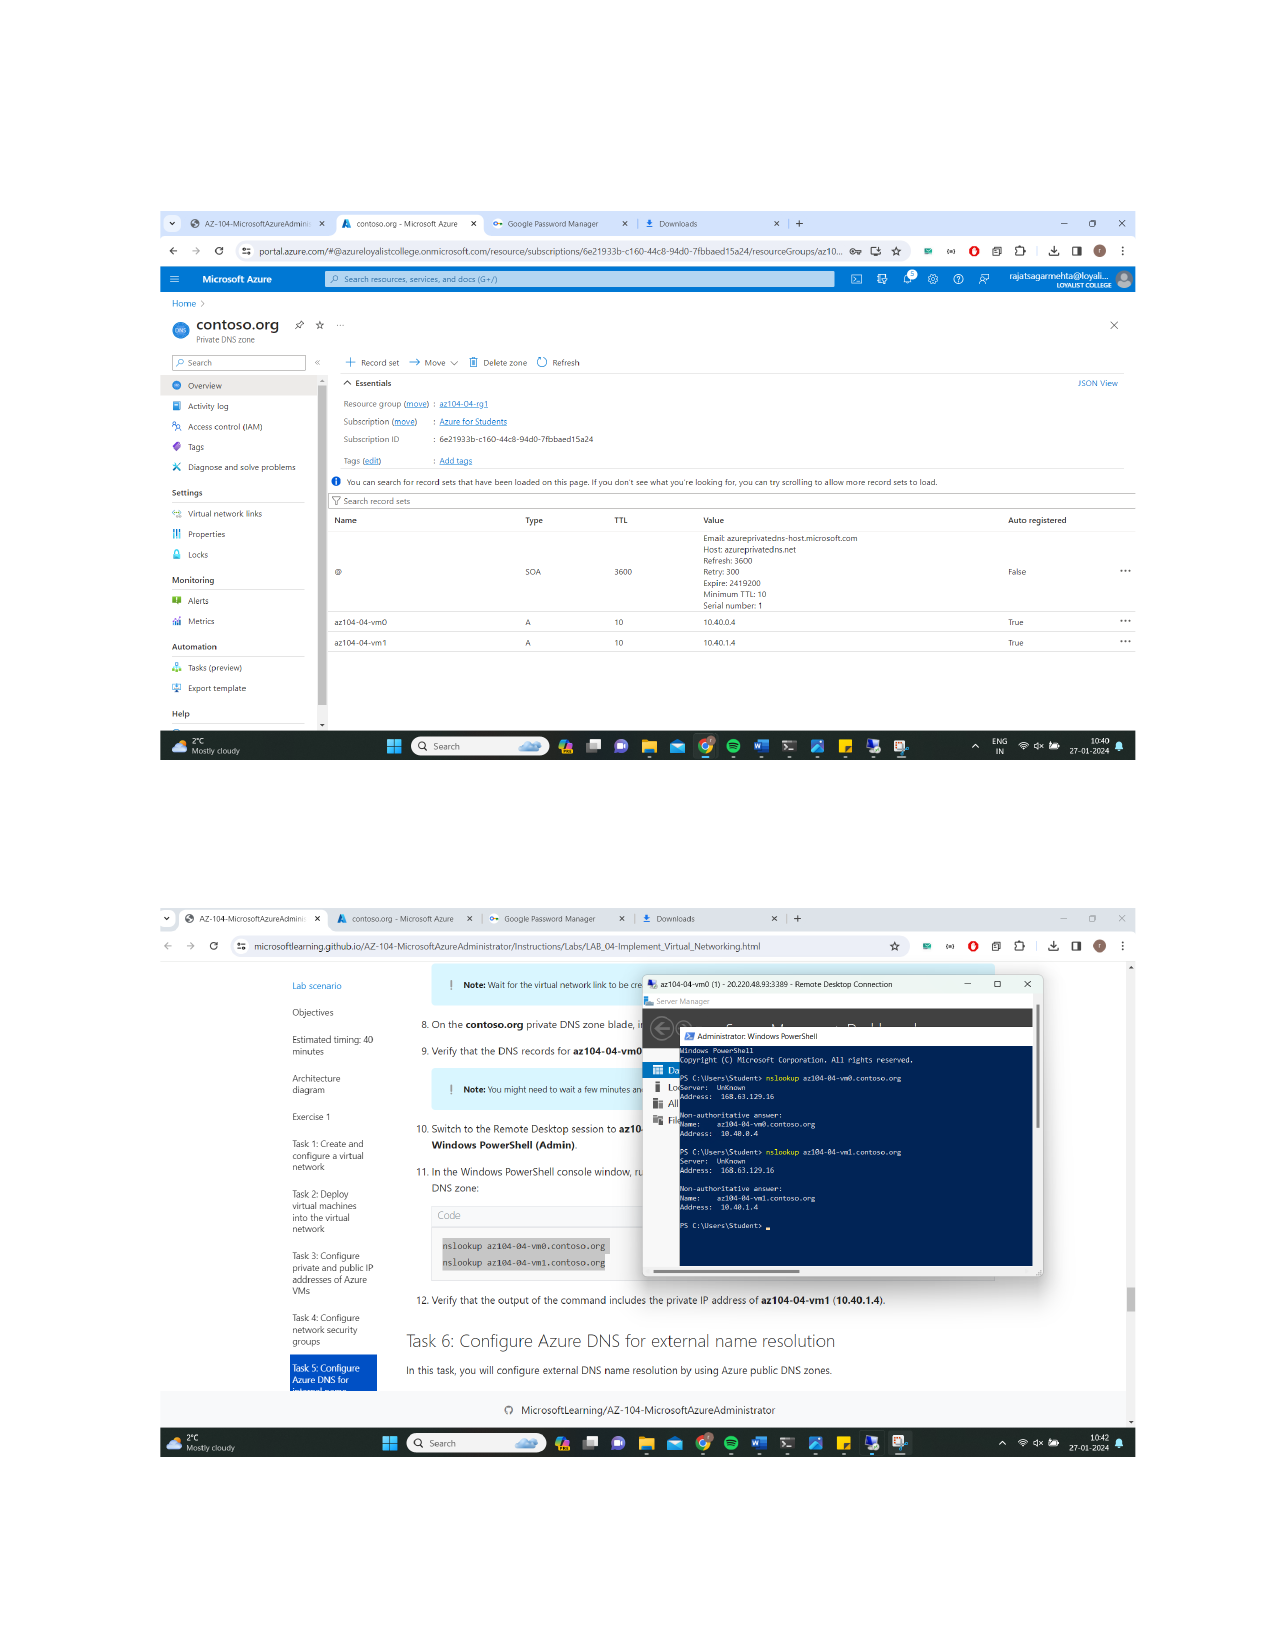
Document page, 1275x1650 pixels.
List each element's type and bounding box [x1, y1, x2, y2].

picture [160, 908, 1136, 1457]
picture [160, 211, 1136, 760]
